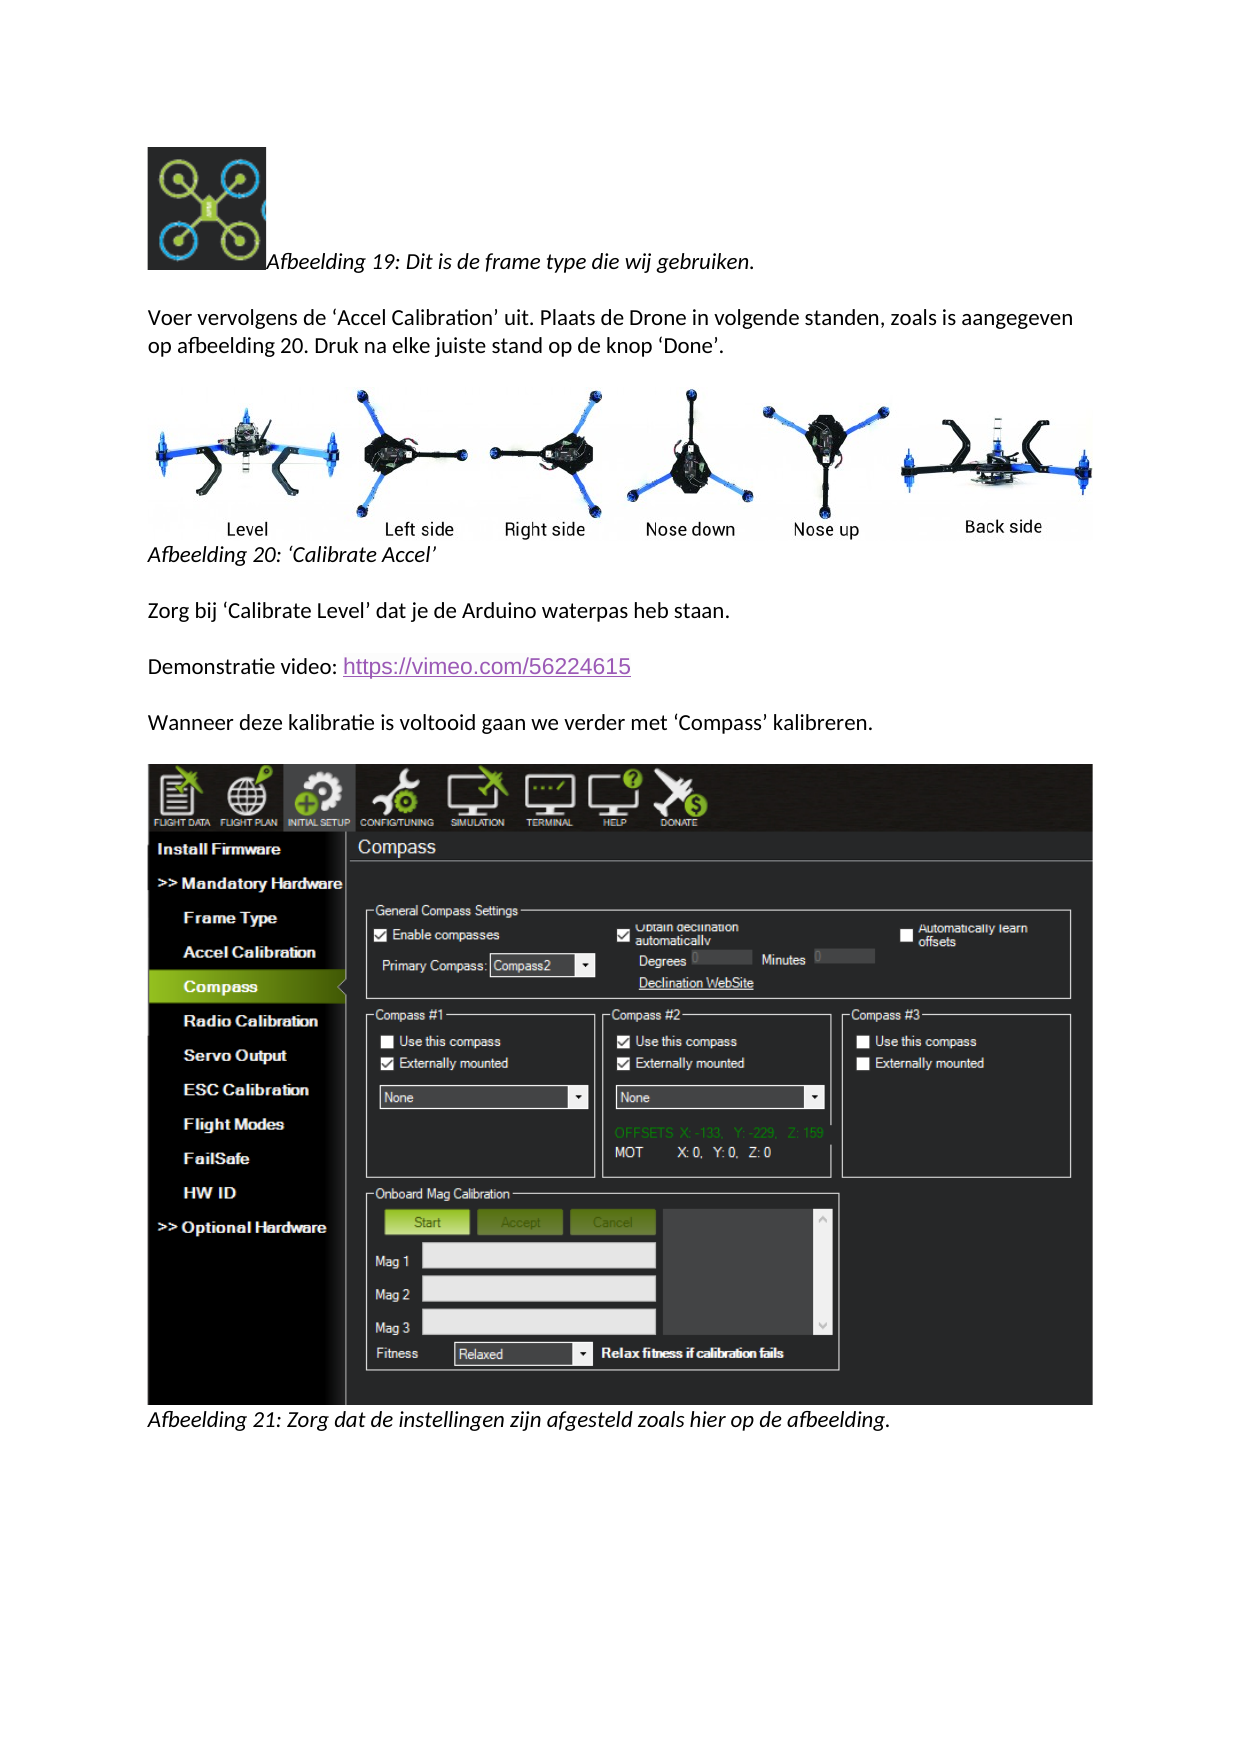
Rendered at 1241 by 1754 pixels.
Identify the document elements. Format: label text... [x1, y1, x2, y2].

picture [147, 147, 267, 270]
text Demonstratie video: https://vimeo.com/56224615 [148, 652, 1093, 681]
text Voer vervolgens de ‘Accel Calibration’ uit. Plaats de Drone in volgende standen, zoals is aangegeven op afbeelding 20. Druk na elke juiste stand op de knop ‘Done’. [148, 303, 1093, 359]
picture [147, 387, 1093, 541]
text Afbeelding 19: Dit is de frame type die wij gebruiken. [148, 148, 1093, 275]
picture [147, 764, 1093, 1405]
text Afbeelding 21: Zorg dat de instellingen zijn afgesteld zoals hier op de afbeelding. [148, 1405, 1093, 1433]
text Afbeelding 20: ‘Calibrate Accel’ [148, 541, 1093, 568]
text Wanneer deze kalibratie is voltooid gaan we verder met ‘Compass’ kalibreren. [148, 708, 1093, 737]
text Zorg bij ‘Calibrate Level’ dat je de Arduino waterpas heb staan. [148, 596, 1093, 624]
